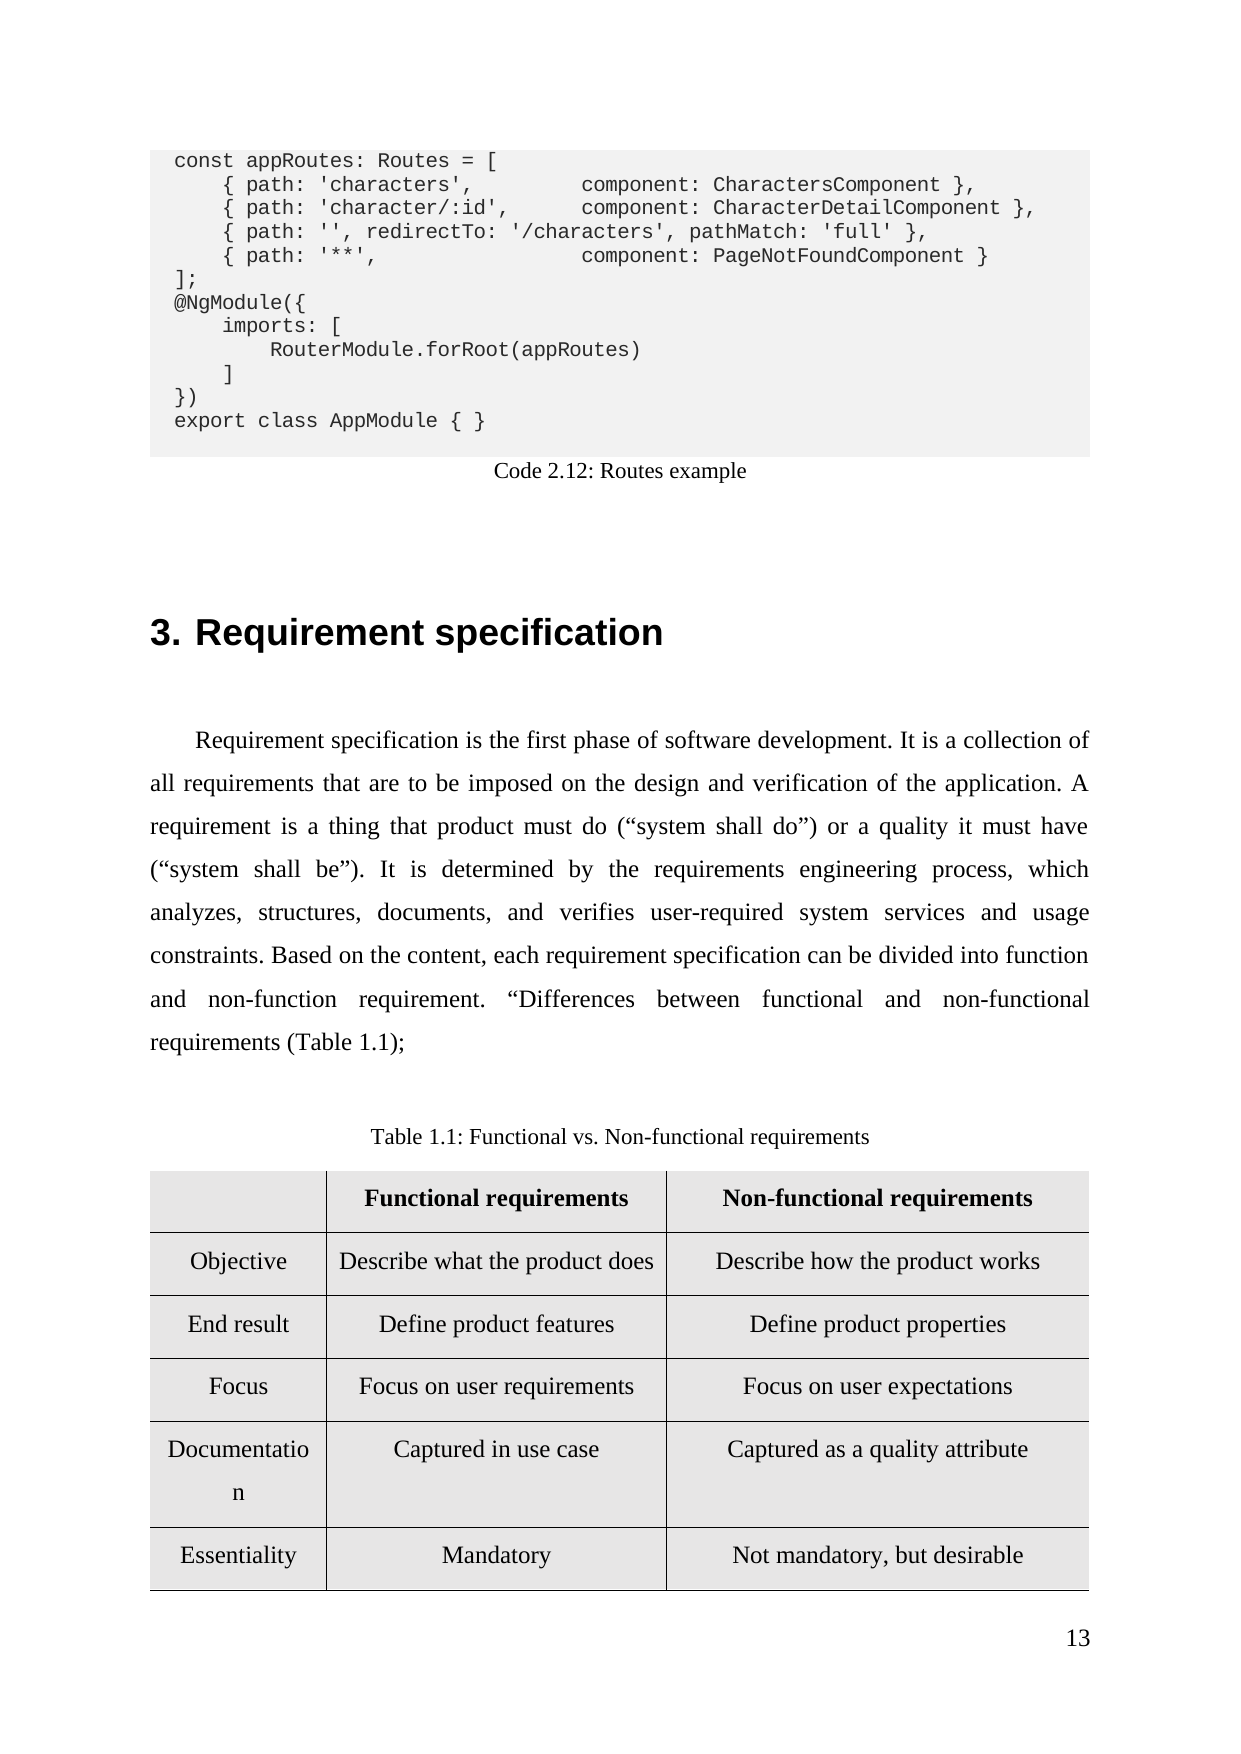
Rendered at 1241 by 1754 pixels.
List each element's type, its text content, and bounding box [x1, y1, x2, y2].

table_cell Objective [150, 1233, 326, 1295]
table_cell Describe what the product does [327, 1233, 666, 1295]
table_cell Define product properties [667, 1296, 1089, 1358]
table_cell Focus on user expectations [667, 1359, 1089, 1421]
table_cell Documentation [150, 1422, 326, 1527]
text Requirement specification is the first phase of software development. It is a collection of all requirements that are to be imposed on the design and verification of the application. A requirement is a thing that product must do (“system shall do”) or a quality it must have (“system shall be”). It is determined by the requirements engineering process, which analyzes, structures, documents, and verifies user-required system services and usage constraints. Based on the content, each requirement specification can be divided into function and non-function requirement. “Differences between functional and non-functional requirements (Table 1.1); [150, 725, 1090, 1056]
text Code 2.12: Routes example [150, 457, 1090, 484]
text @NgModule({ imports: [ RouterModule.forRoot(appRoutes) ] }) export class AppModule { } [150, 292, 1090, 434]
table_cell Not mandatory, but desirable [667, 1528, 1089, 1589]
table_cell Essentiality [150, 1528, 326, 1589]
table_cell Mandatory [327, 1528, 666, 1589]
table_header Functional requirements [327, 1171, 666, 1232]
table_cell Focus [150, 1359, 326, 1421]
text Table 1.1: Functional vs. Non-functional requirements [150, 1123, 1090, 1150]
table_header Non-functional requirements [667, 1171, 1089, 1232]
table_cell Define product features [327, 1296, 666, 1358]
table_cell Describe how the product works [667, 1233, 1089, 1295]
text const appRoutes: Routes = [ { path: 'characters', component: CharactersComponent }, { path: 'character/:id', component: CharacterDetailComponent }, { path: '', redirectTo: '/characters', pathMatch: 'full' }, { path: '**', component: PageNotFoundComponent } ]; [150, 150, 1090, 292]
table_cell End result [150, 1296, 326, 1358]
subtitle Requirement specification [150, 610, 1090, 653]
table_header [150, 1171, 326, 1232]
table_cell Focus on user requirements [327, 1359, 666, 1421]
table_cell Captured in use case [327, 1422, 666, 1527]
table_cell Captured as a quality attribute [667, 1422, 1089, 1527]
